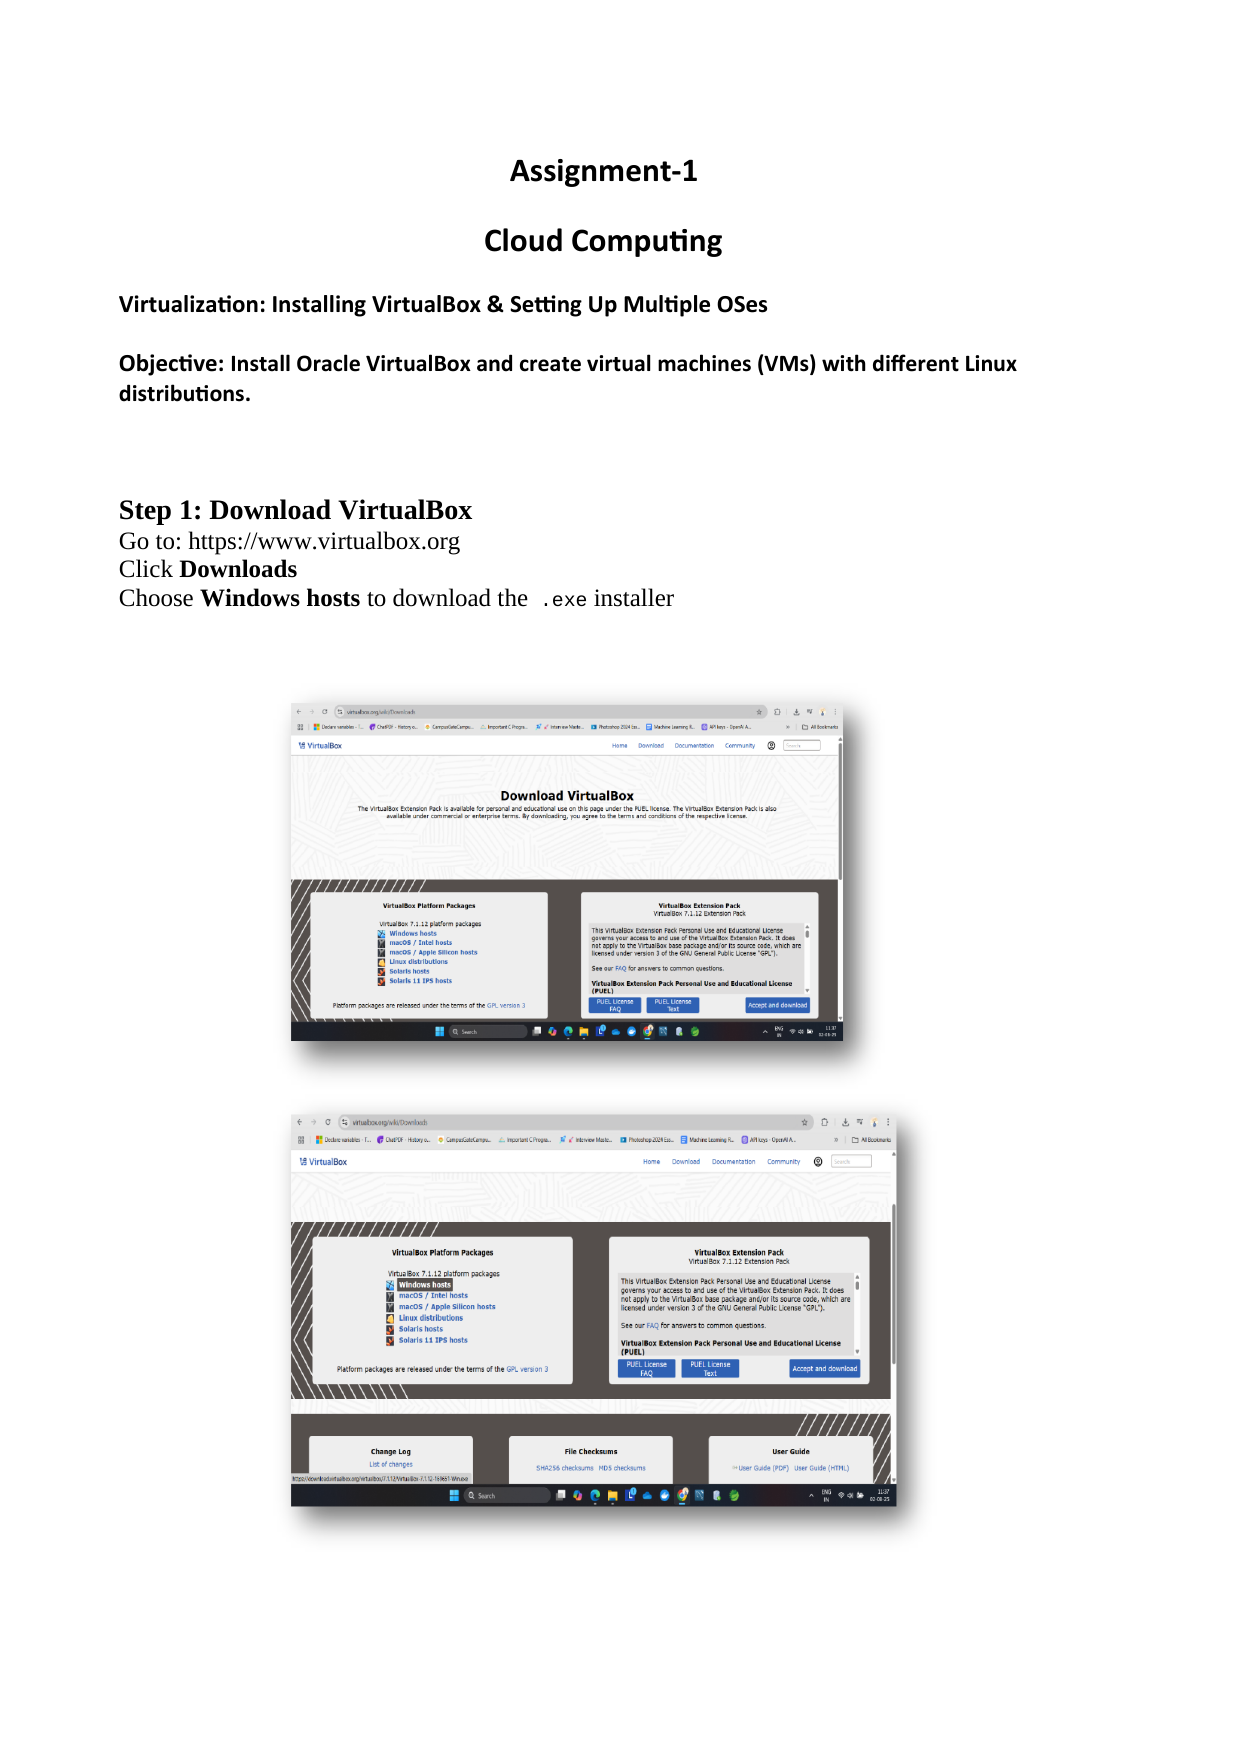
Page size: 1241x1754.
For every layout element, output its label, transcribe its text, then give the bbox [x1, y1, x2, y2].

text Objective: Install Oracle VirtualBox and create virtual machines (VMs) with different Linux distributions. [119, 347, 1090, 407]
text Go to: https://www.virtualbox.org [119, 526, 1090, 554]
text Step 1: Download VirtualBox [119, 493, 1090, 526]
text Assignment-1 [119, 149, 1089, 190]
picture [266, 676, 943, 1558]
text Cloud Computing [119, 219, 1087, 259]
text Choose Windows hosts to download the .exe installer [119, 583, 1090, 612]
text Virtualization: Installing VirtualBox & Setting Up Multiple OSes [119, 288, 1090, 319]
text Click Downloads [119, 554, 1090, 583]
